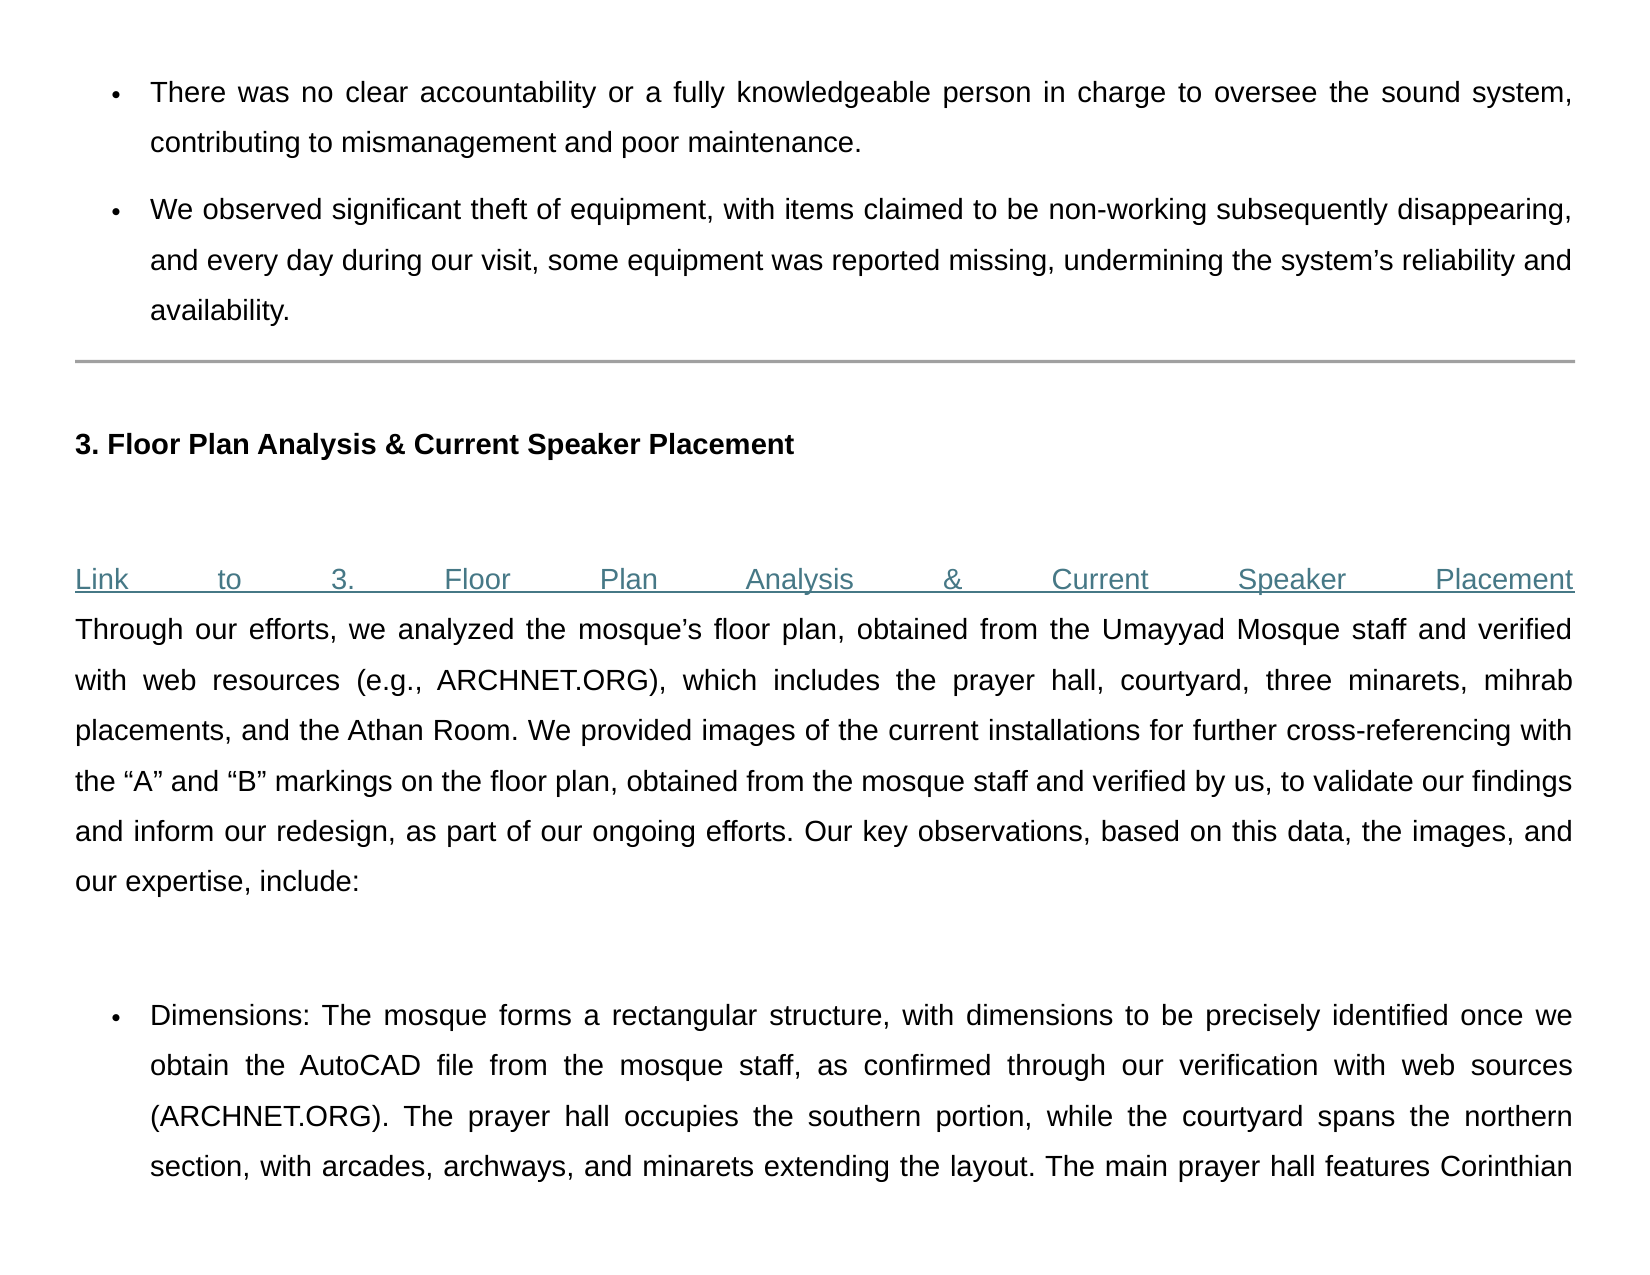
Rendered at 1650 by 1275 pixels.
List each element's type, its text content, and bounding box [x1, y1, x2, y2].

text 3. Floor Plan Analysis & Current Speaker Placement [75, 428, 1575, 461]
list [112, 998, 1575, 1183]
text Link to 3. Floor Plan Analysis & Current Speaker Placement Through our efforts, we analyzed the mosque’s floor plan, obtained from the Umayyad Mosque staff and verified with web resources (e.g., ARCHNET.ORG), which includes the prayer hall, courtyard, three minarets, mihrab placements, and the Athan Room. We provided images of the current installations for further cross-referencing with the “A” and “B” markings on the floor plan, obtained from the mosque staff and verified by us, to validate our findings and inform our redesign, as part of our ongoing efforts. Our key observations, based on this data, the images, and our expertise, include: [75, 593, 1575, 898]
text Link to 3. Floor Plan Analysis & Current Speaker Placement Through our efforts, we analyzed the mosque’s floor plan, obtained from the Umayyad Mosque staff and verified with web resources (e.g., ARCHNET.ORG), which includes the prayer hall, courtyard, three minarets, mihrab placements, and the Athan Room. We provided images of the current installations for further cross-referencing with the “A” and “B” markings on the floor plan, obtained from the mosque staff and verified by us, to validate our findings and inform our redesign, as part of our ongoing efforts. Our key observations, based on this data, the images, and our expertise, include: [75, 562, 1575, 591]
list There was no clear accountability or a fully knowledgeable person in charge to oversee the sound system, contributing to mismanagement and poor maintenance. [112, 75, 1575, 159]
list We observed significant theft of equipment, with items claimed to be non-working subsequently disappearing, and every day during our visit, some equipment was reported missing, undermining the system’s reliability and availability. [112, 192, 1575, 326]
